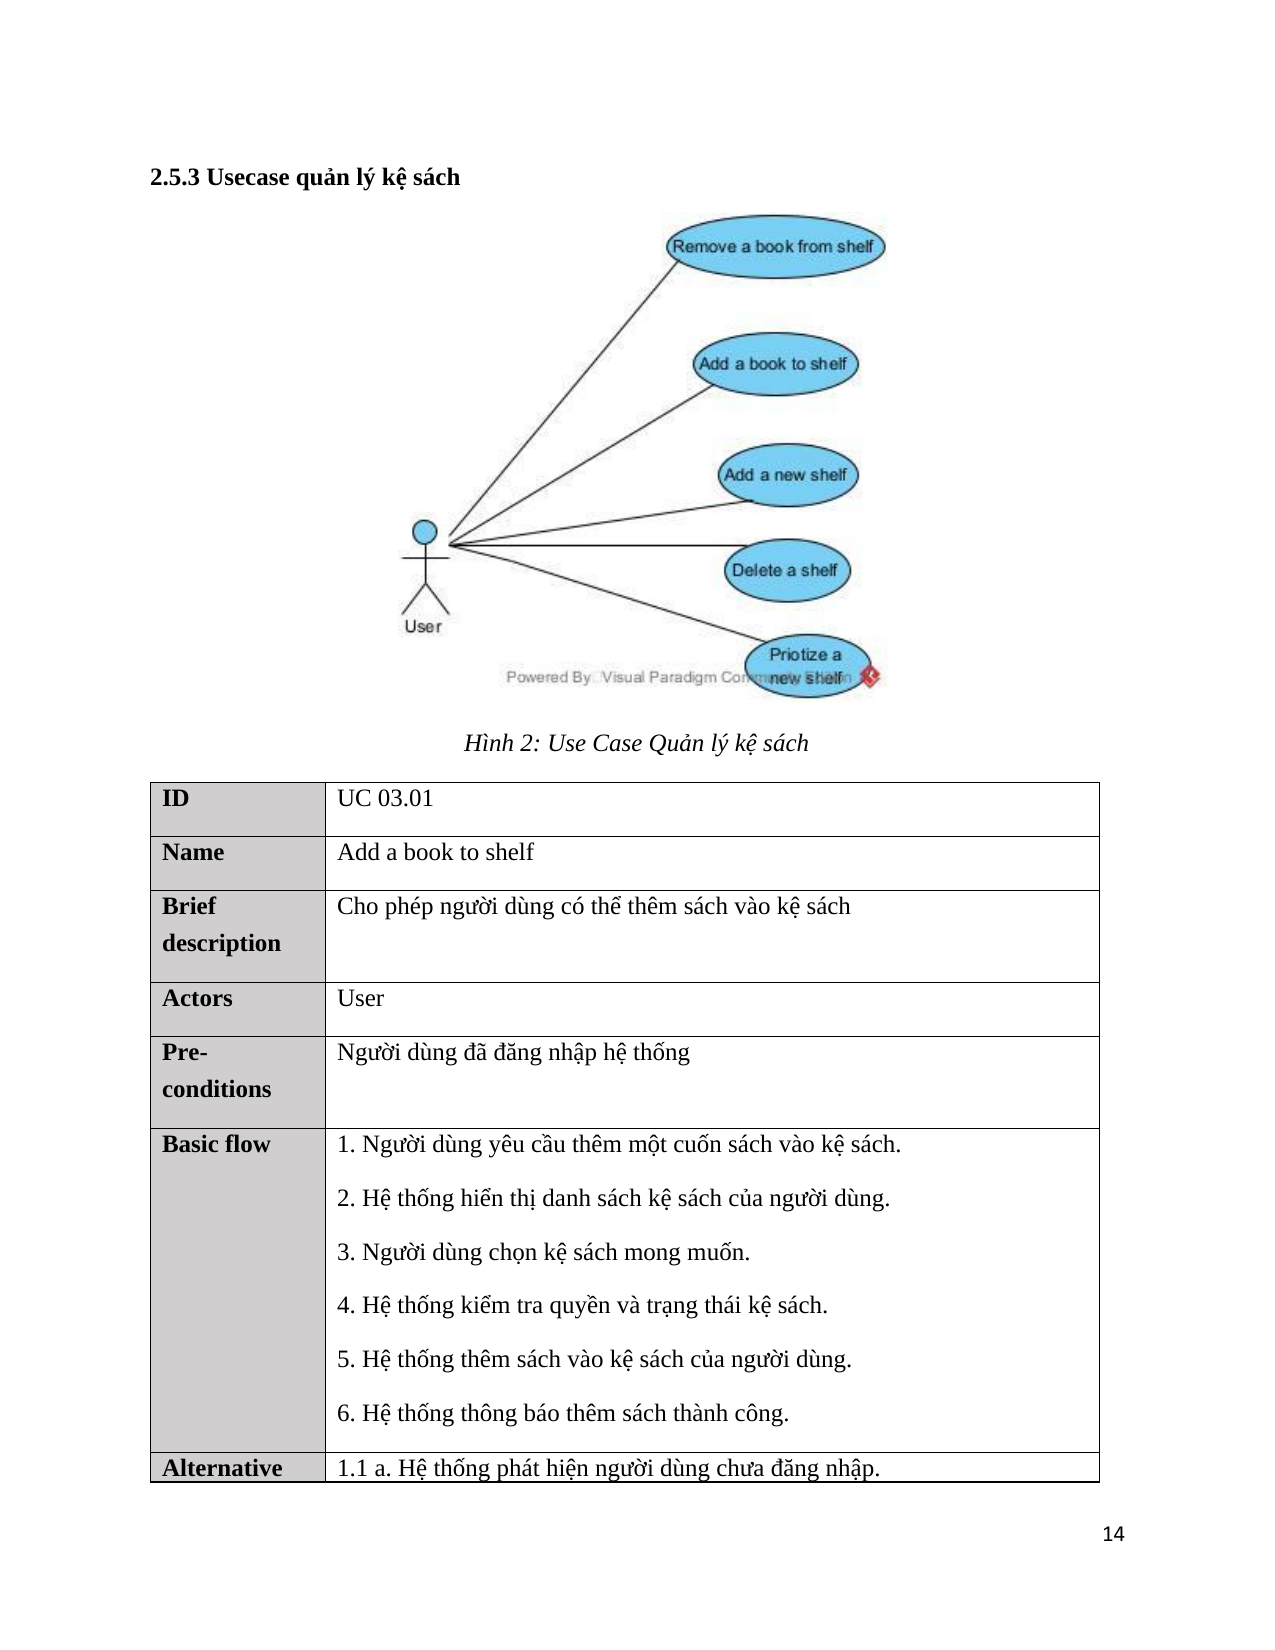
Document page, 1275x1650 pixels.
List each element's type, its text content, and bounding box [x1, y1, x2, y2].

table_cell Add a book to shelf [326, 837, 1099, 890]
table_cell Người dùng đã đăng nhập hệ thống [326, 1037, 1099, 1128]
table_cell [326, 1453, 1099, 1481]
table_cell Actors [151, 983, 325, 1036]
table_cell Pre-conditions [151, 1037, 325, 1128]
table_header UC 03.01 [326, 783, 1099, 836]
table_cell Alternative flow [151, 1453, 325, 1481]
subtitle 2.5.3 Usecase quản lý kệ sách [150, 162, 1125, 191]
table_cell Basic flow [151, 1129, 325, 1452]
table_cell 1. Người dùng yêu cầu thêm một cuốn sách vào kệ sách. 2. Hệ thống hiển thị danh sách kệ sách của người dùng. 3. Người dùng chọn kệ sách mong muốn. 4. Hệ thống kiểm tra quyền và trạng thái kệ sách. 5. Hệ thống thêm sách vào kệ sách của người dùng. 6. Hệ thống thông báo thêm sách thành công. [326, 1129, 1099, 1452]
table_cell Cho phép người dùng có thể thêm sách vào kệ sách [326, 891, 1099, 982]
text Hình 2: Use Case Quản lý kệ sách [150, 728, 1125, 757]
picture [386, 212, 889, 703]
table_cell Name [151, 837, 325, 890]
table_cell User [326, 983, 1099, 1036]
table_cell Brief description [151, 891, 325, 982]
table_header ID [151, 783, 325, 836]
